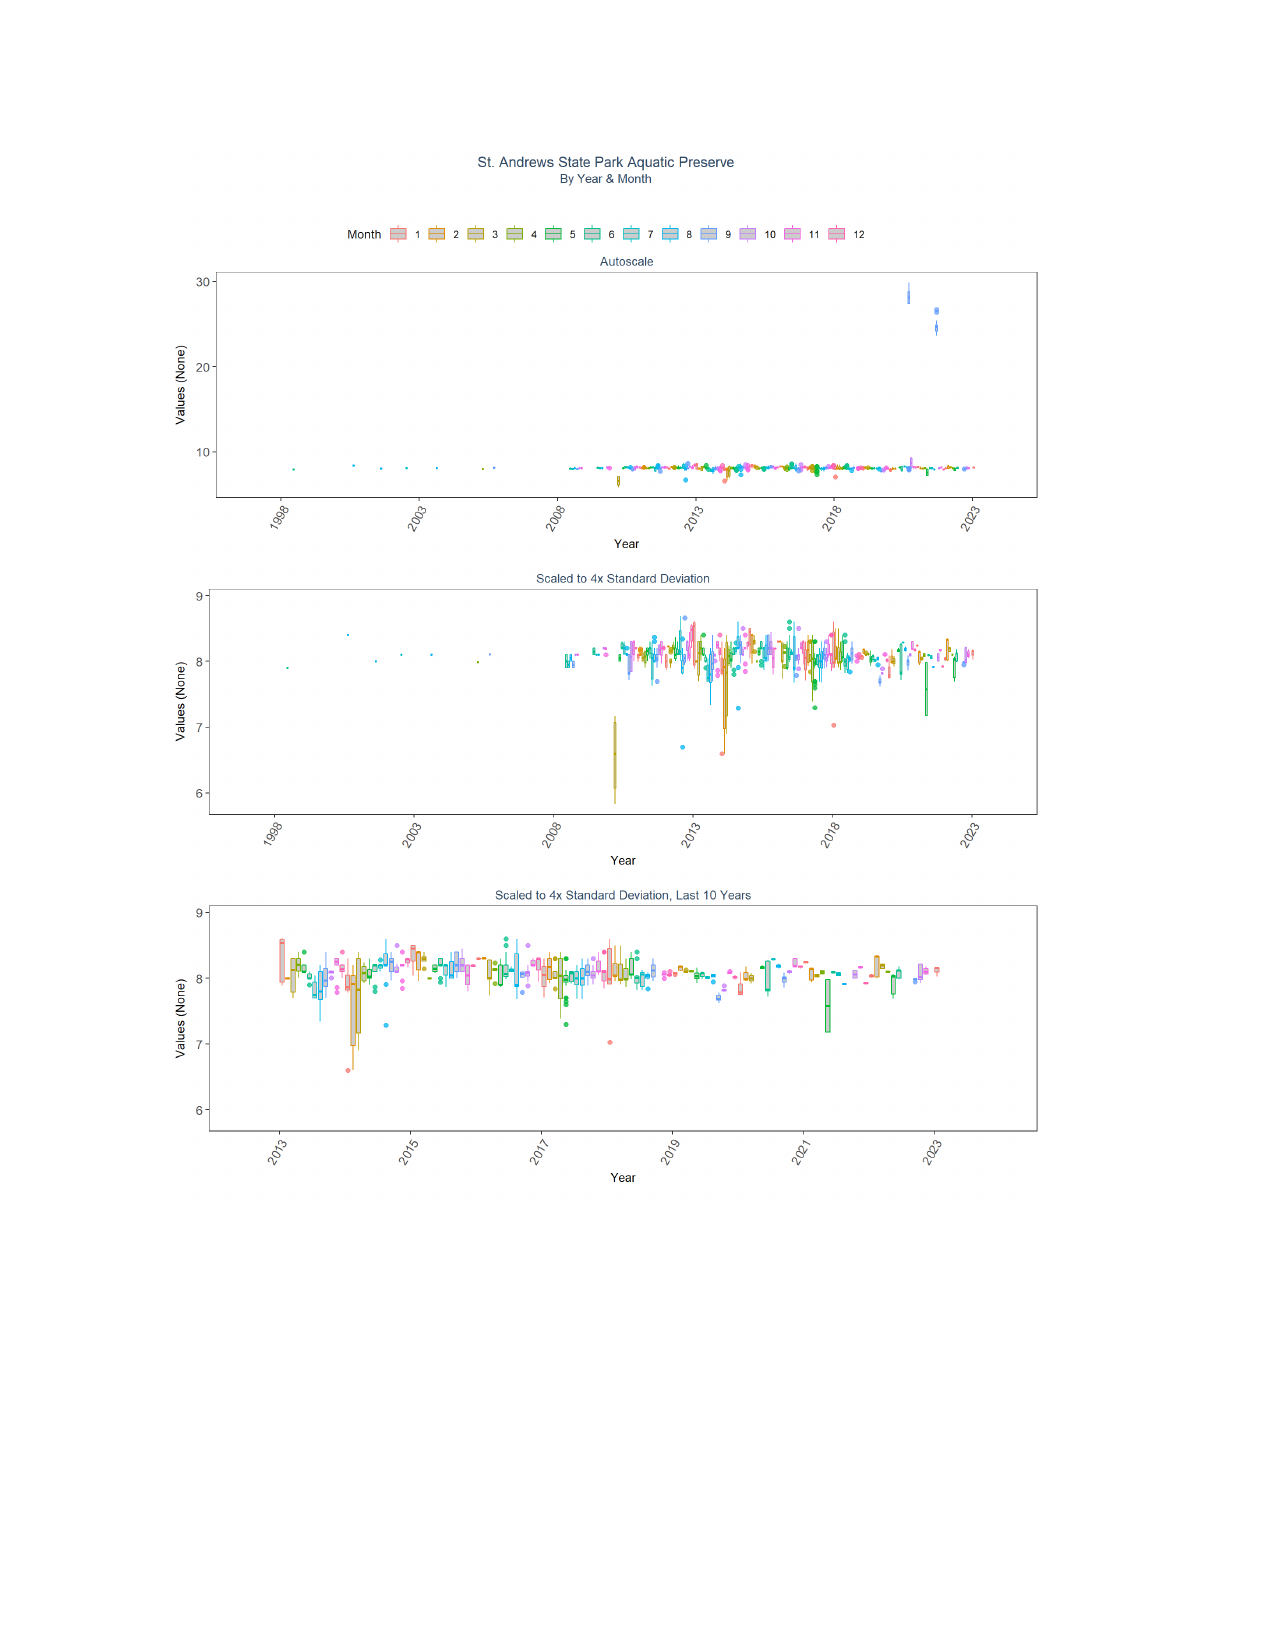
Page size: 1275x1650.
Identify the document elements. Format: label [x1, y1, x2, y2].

picture [168, 150, 1044, 1200]
